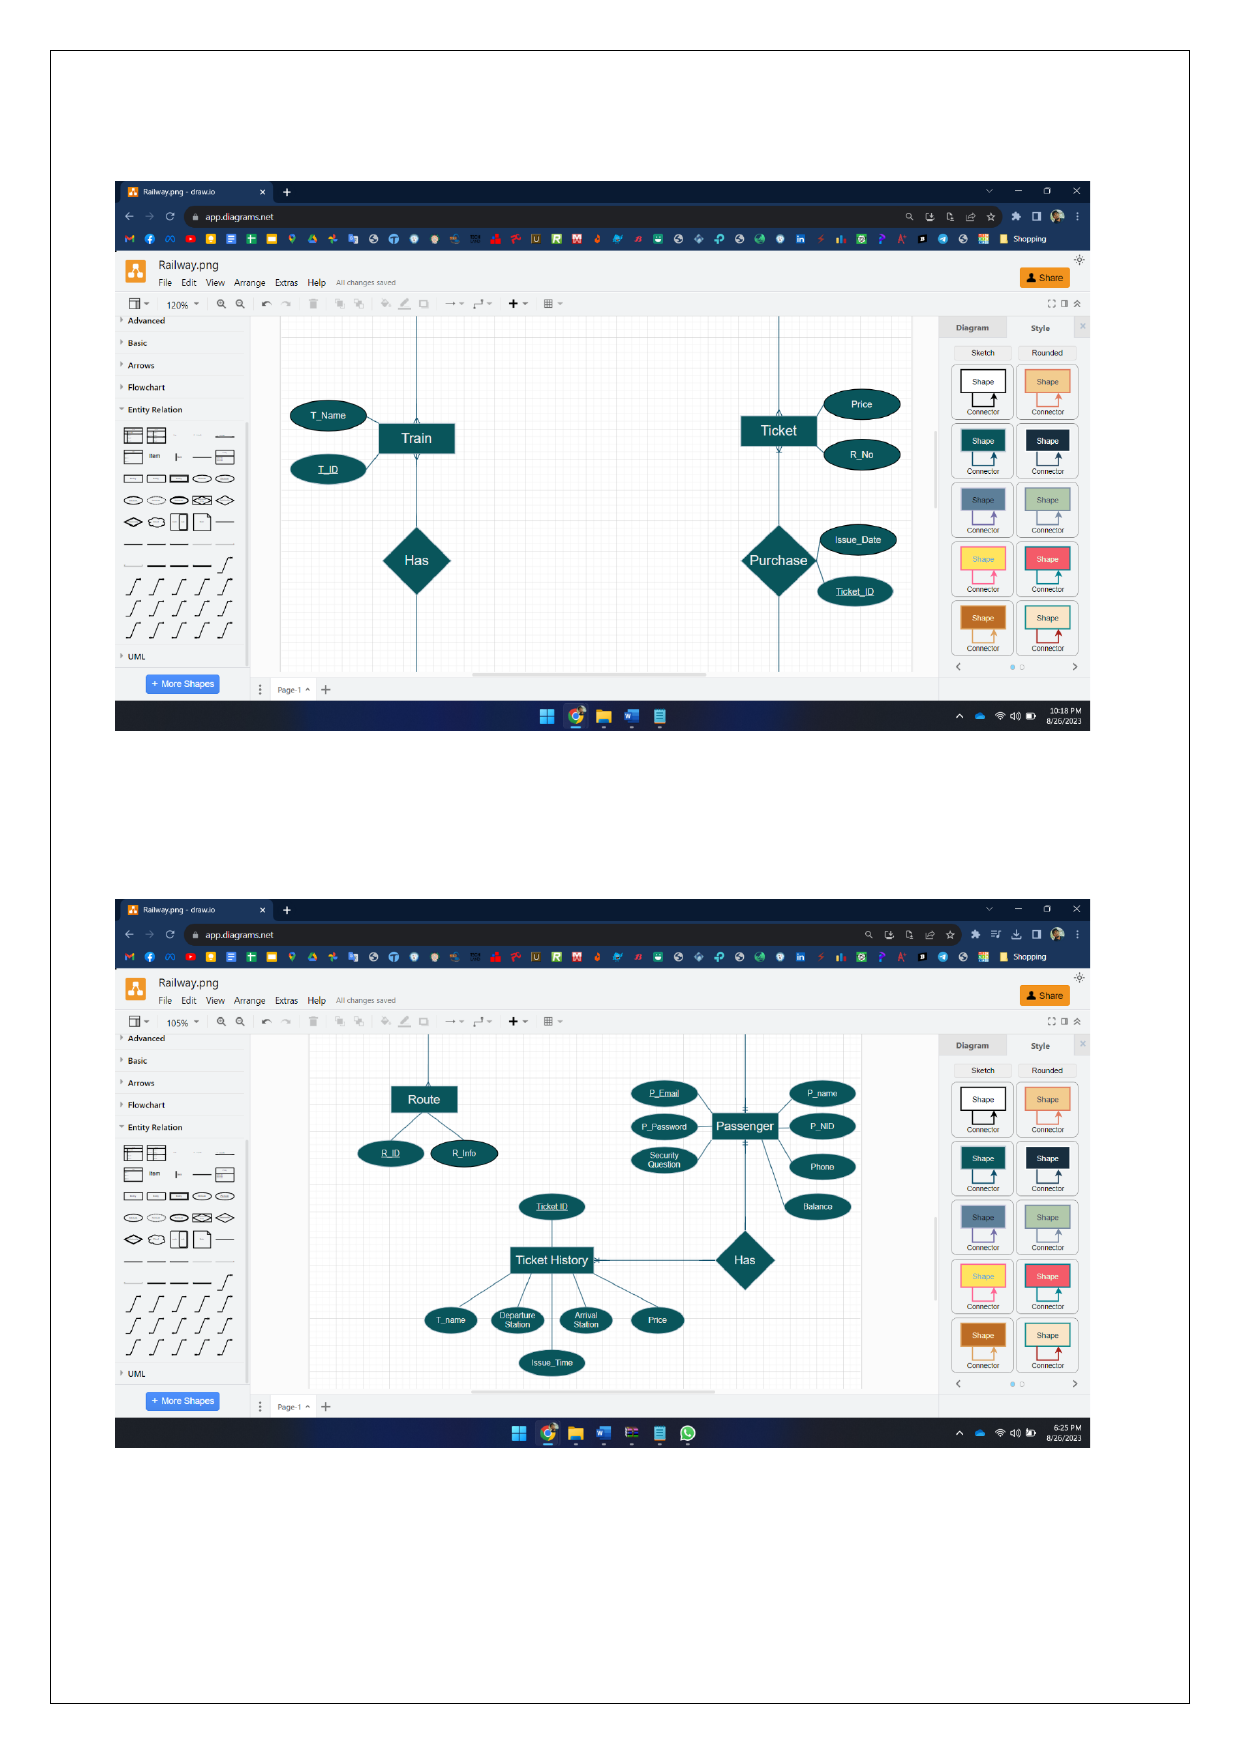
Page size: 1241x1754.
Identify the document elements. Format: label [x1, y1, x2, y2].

picture [115, 181, 1091, 731]
picture [115, 899, 1091, 1448]
